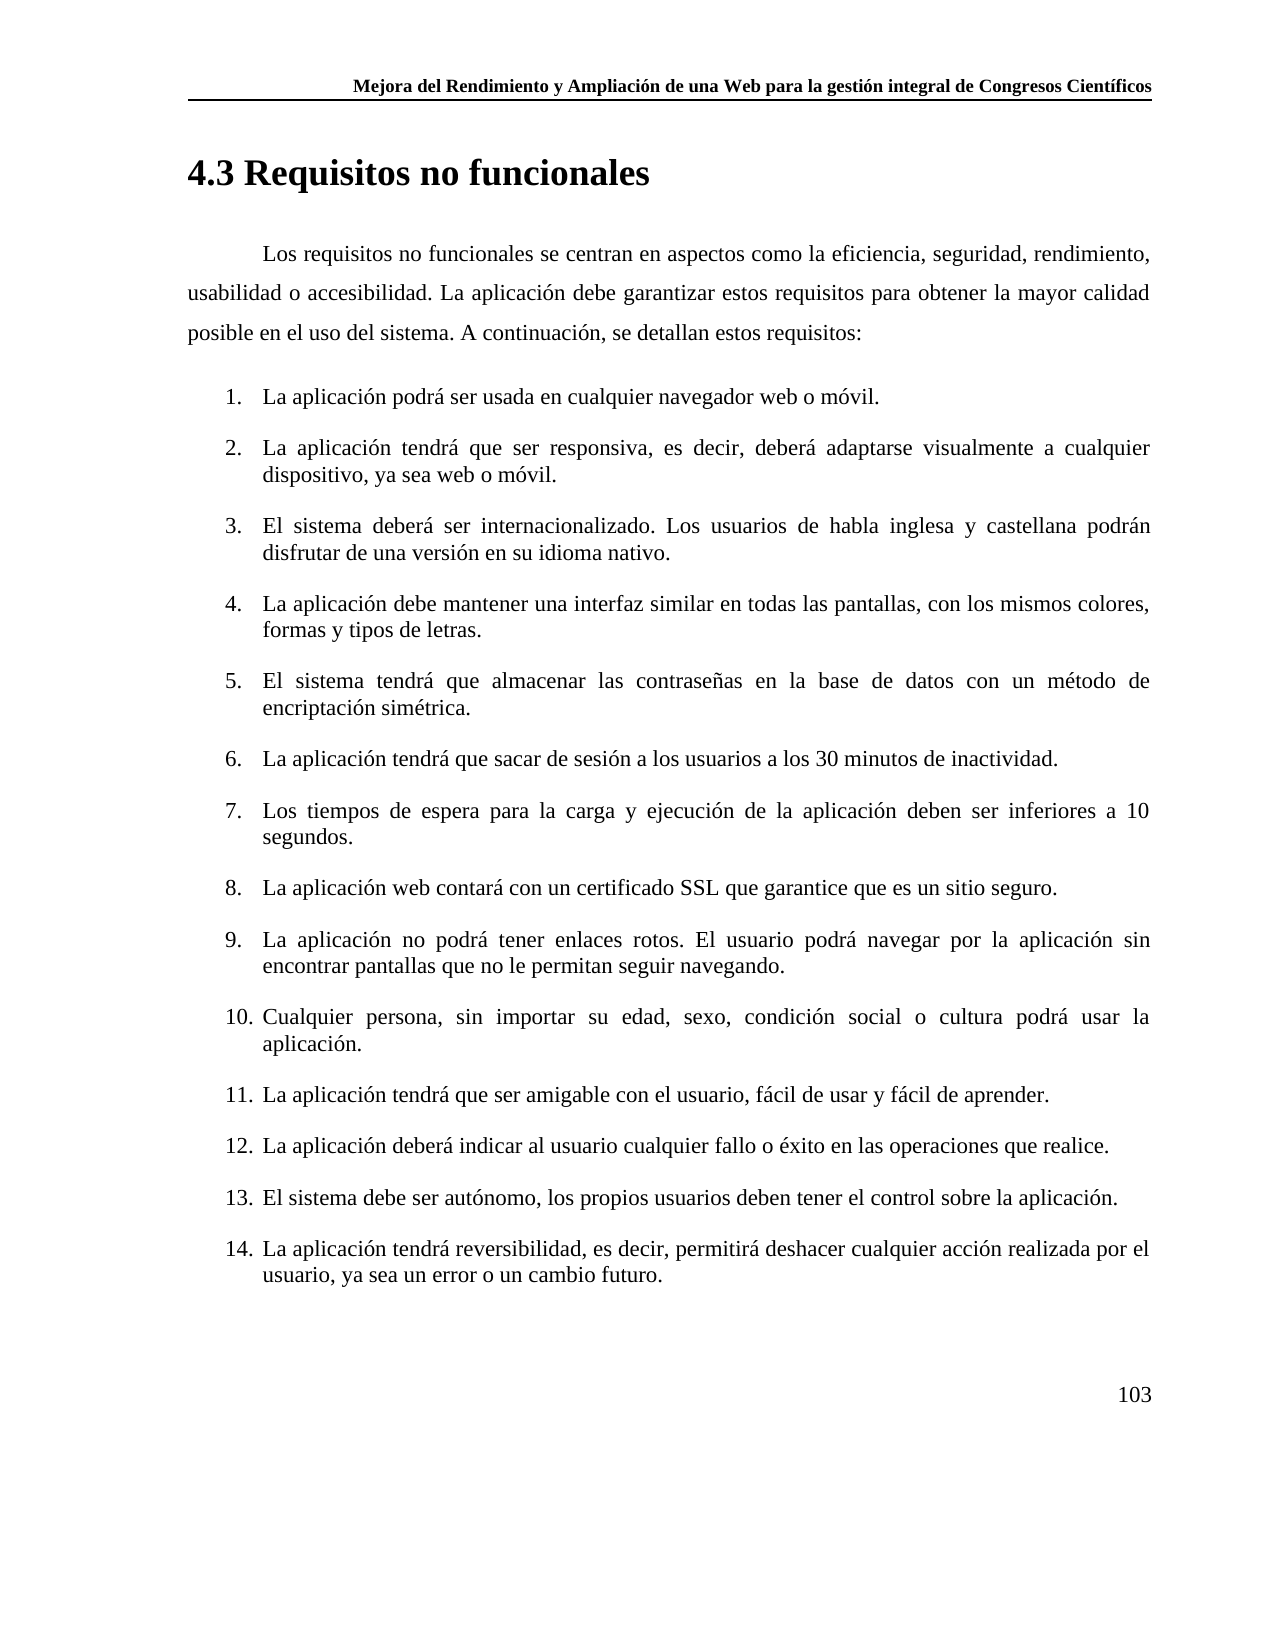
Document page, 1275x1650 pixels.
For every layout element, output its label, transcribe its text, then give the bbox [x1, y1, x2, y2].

list El sistema deberá ser internacionalizado. Los usuarios de habla inglesa y castellana podrán disfrutar de una versión en su idioma nativo. [225, 512, 1152, 565]
list La aplicación tendrá que ser amigable con el usuario, fácil de usar y fácil de aprender. [225, 1081, 1152, 1107]
list La aplicación tendrá reversibilidad, es decir, permitirá deshacer cualquier acción realizada por el usuario, ya sea un error o un cambio futuro. [225, 1235, 1152, 1288]
list El sistema debe ser autónomo, los propios usuarios deben tener el control sobre la aplicación. [225, 1184, 1152, 1210]
list La aplicación web contará con un certificado SSL que garantice que es un sitio seguro. [225, 874, 1152, 901]
subtitle 4.3 Requisitos no funcionales [187, 150, 1152, 193]
list La aplicación no podrá tener enlaces rotos. El usuario podrá navegar por la aplicación sin encontrar pantallas que no le permitan seguir navegando. [225, 926, 1152, 978]
list La aplicación tendrá que sacar de sesión a los usuarios a los 30 minutos de inactividad. [225, 745, 1152, 772]
text Los requisitos no funcionales se centran en aspectos como la eficiencia, seguridad, rendimiento, usabilidad o accesibilidad. La aplicación debe garantizar estos requisitos para obtener la mayor calidad posible en el uso del sistema. A continuación, se detallan estos requisitos: [187, 240, 1152, 345]
list La aplicación debe mantener una interfaz similar en todas las pantallas, con los mismos colores, formas y tipos de letras. [225, 590, 1152, 643]
list Los tiempos de espera para la carga y ejecución de la aplicación deben ser inferiores a 10 segundos. [225, 797, 1152, 849]
list La aplicación tendrá que ser responsiva, es decir, deberá adaptarse visualmente a cualquier dispositivo, ya sea web o móvil. [225, 434, 1152, 487]
list La aplicación podrá ser usada en cualquier navegador web o móvil. [225, 383, 1152, 409]
list La aplicación deberá indicar al usuario cualquier fallo o éxito en las operaciones que realice. [225, 1132, 1152, 1159]
list Cualquier persona, sin importar su edad, sexo, condición social o cultura podrá usar la aplicación. [225, 1003, 1152, 1056]
list El sistema tendrá que almacenar las contraseñas en la base de datos con un método de encriptación simétrica. [225, 668, 1152, 720]
